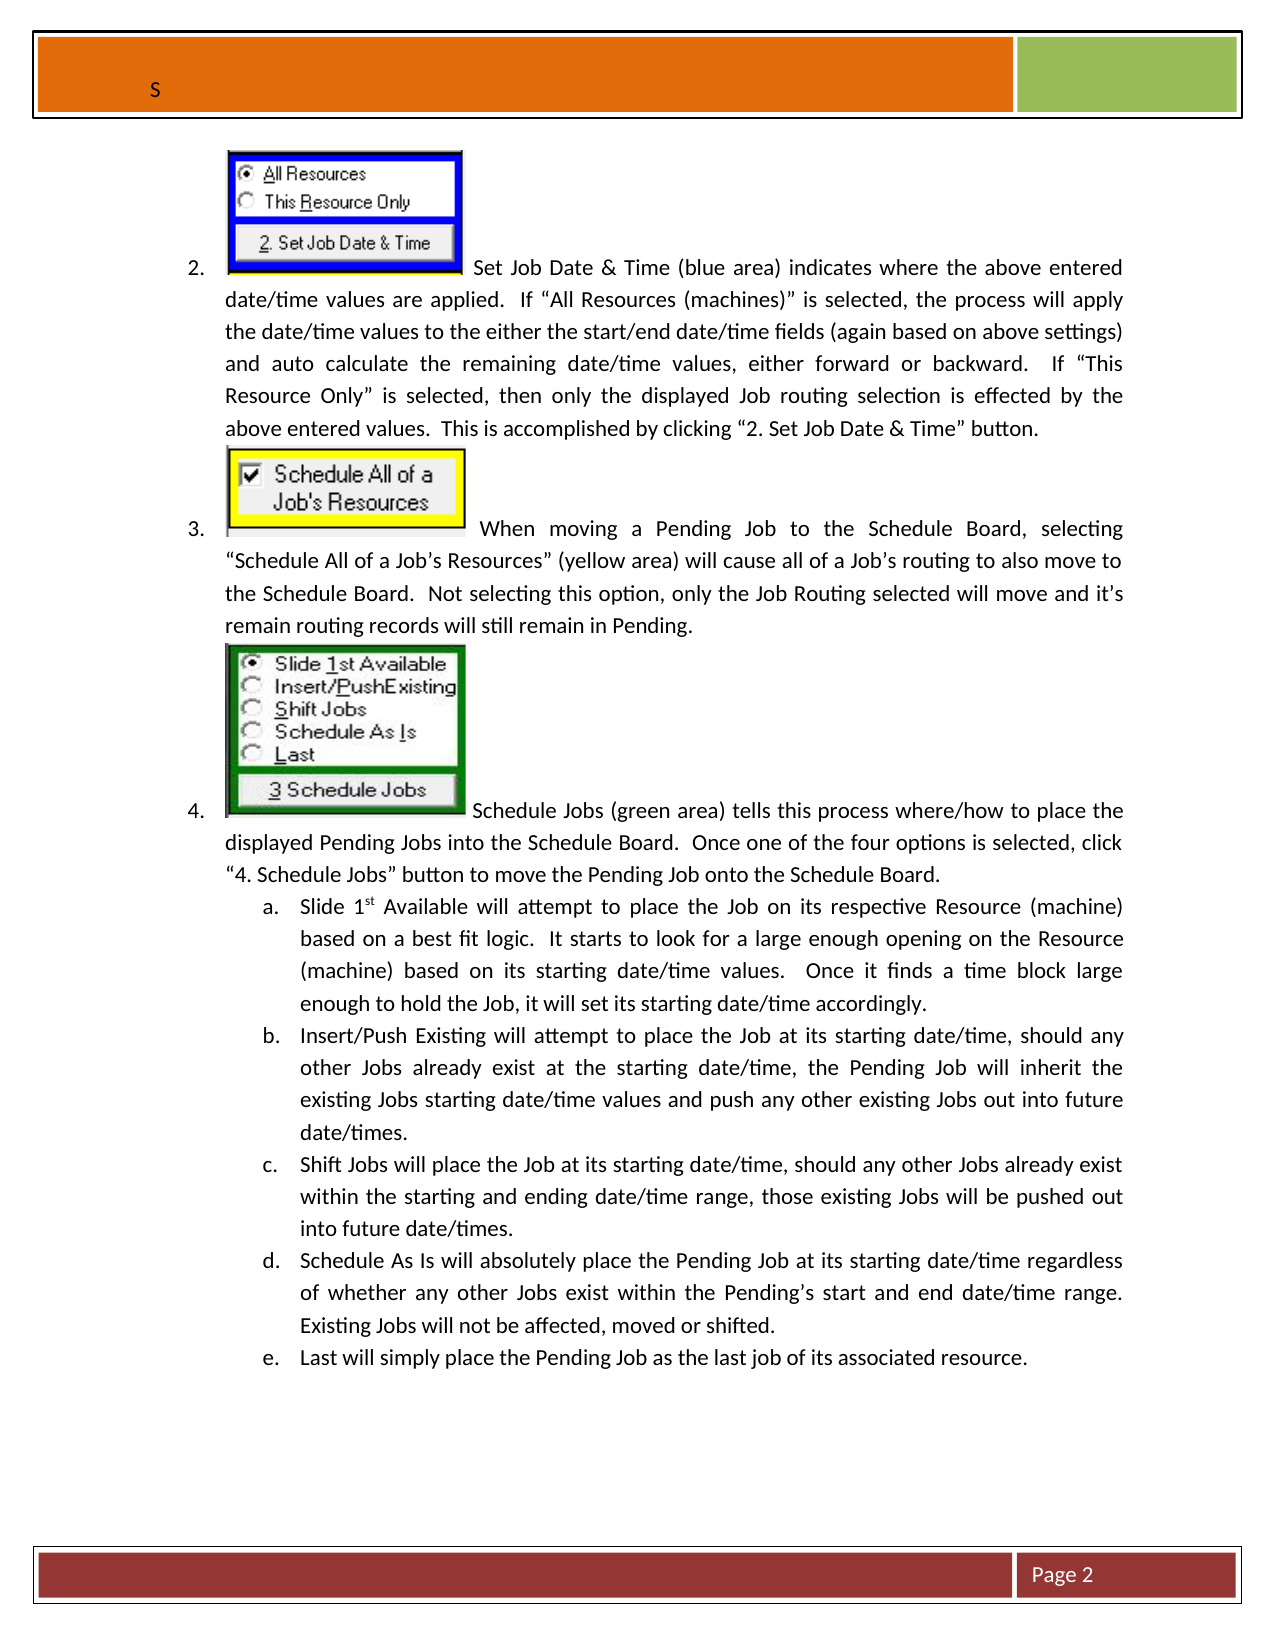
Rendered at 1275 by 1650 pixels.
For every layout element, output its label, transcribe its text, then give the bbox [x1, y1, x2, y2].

list Shift Jobs will place the Job at its starting date/time, should any other Jobs already exist within the starting and ending date/time range, those existing Jobs will be pushed out into future date/times. [262, 1150, 1125, 1242]
list Set Job Date & Time (blue area) indicates where the above entered date/time values are applied. If “All Resources (machines)” is selected, the process will apply the date/time values to the either the start/end date/time fields (again based on above settings) and auto calculate the remaining date/time values, either forward or backward. If “This Resource Only” is selected, then only the displayed Job routing selection is effected by the above entered values. This is accomplished by clicking “2. Set Job Date & Time” button. [187, 150, 1125, 442]
list Last will simply place the Pending Job as the last job of its associated resource. [262, 1343, 1125, 1371]
list Slide 1st Available will attempt to place the Job on its respective Resource (machine) based on a best fit logic. It starts to look for a large enough opening on the Resource (machine) based on its starting date/time values. Once it finds a time block large enough to hold the Job, it will set its starting date/time accordingly. [262, 892, 1125, 1017]
list When moving a Pending Job to the Schedule Board, selecting “Schedule All of a Job’s Resources” (yellow area) will cause all of a Job’s routing to also move to the Schedule Board. Not selecting this option, only the Job Routing selected will move and it’s remain routing records will still remain in Pending. [187, 446, 1125, 639]
picture [225, 643, 466, 818]
picture [225, 445, 466, 537]
list Schedule Jobs (green area) tells this process where/how to place the displayed Pending Jobs into the Schedule Board. Once one of the four options is selected, click “4. Schedule Jobs” button to move the Pending Job onto the Schedule Board. [187, 643, 1125, 888]
list Insert/Push Existing will attempt to place the Job at its starting date/time, should any other Jobs already exist at the starting date/time, the Pending Job will inherit the existing Jobs starting date/time values and push any other existing Jobs out into future date/times. [262, 1021, 1125, 1146]
picture [225, 150, 466, 275]
list Schedule As Is will absolutely place the Pending Job at its starting date/time regardless of whether any other Jobs exist within the Pending’s start and end date/time range. Existing Jobs will not be affected, moved or shifted. [262, 1246, 1125, 1339]
